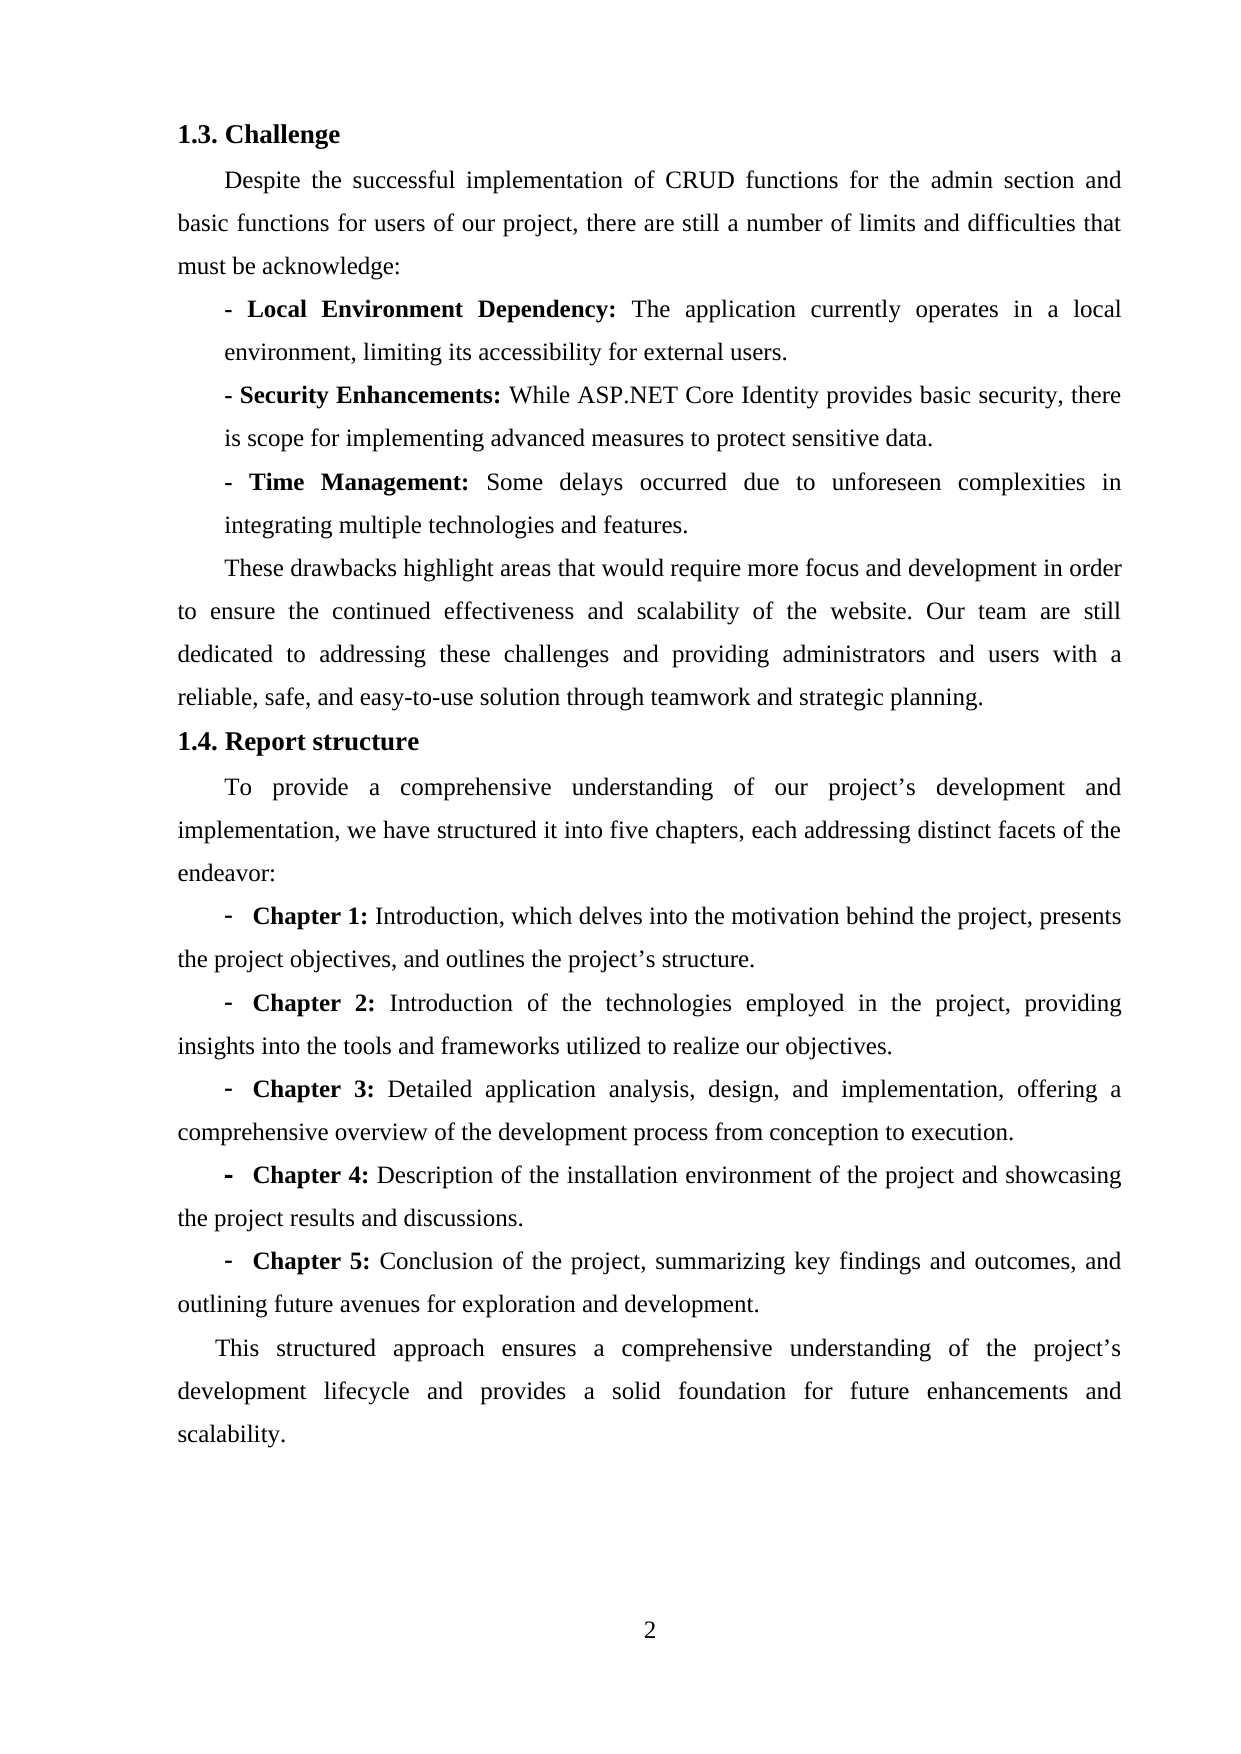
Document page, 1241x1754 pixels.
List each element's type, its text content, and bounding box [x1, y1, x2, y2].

list Chapter 3: Detailed application analysis, design, and implementation, offering a comprehensive overview of the development process from conception to execution. [177, 1074, 1122, 1146]
text - Security Enhancements: While ASP.NET Core Identity provides basic security, there is scope for implementing advanced measures to protect sensitive data. [224, 380, 1122, 452]
text To provide a comprehensive understanding of our project’s development and implementation, we have structured it into five chapters, each addressing distinct facets of the endeavor: [177, 772, 1122, 887]
text These drawbacks highlight areas that would require more focus and development in order to ensure the continued effectiveness and scalability of the website. Our team are still dedicated to addressing these challenges and providing administrators and users with a reliable, safe, and easy-to-use solution through teamwork and strategic planning. [177, 553, 1122, 711]
list Chapter 1: Introduction, which delves into the motivation behind the project, presents the project objectives, and outlines the project’s structure. [177, 901, 1122, 973]
list Chapter 4: Description of the installation environment of the project and showcasing the project results and discussions. [177, 1160, 1122, 1232]
text - Local Environment Dependency: The application currently operates in a local environment, limiting its accessibility for external users. [224, 294, 1122, 366]
text This structured approach ensures a comprehensive understanding of the project’s development lifecycle and provides a solid foundation for future enhancements and scalability. [177, 1333, 1122, 1448]
subtitle Challenge [177, 118, 1122, 149]
text Despite the successful implementation of CRUD functions for the admin section and basic functions for users of our project, there are still a number of limits and difficulties that must be acknowledge: [177, 165, 1122, 280]
list Chapter 2: Introduction of the technologies employed in the project, providing insights into the tools and frameworks utilized to realize our objectives. [177, 988, 1122, 1059]
subtitle Report structure [177, 725, 1122, 757]
text - Time Management: Some delays occurred due to unforeseen complexities in integrating multiple technologies and features. [224, 467, 1122, 538]
list Chapter 5: Conclusion of the project, summarizing key findings and outcomes, and outlining future avenues for exploration and development. [177, 1246, 1122, 1318]
